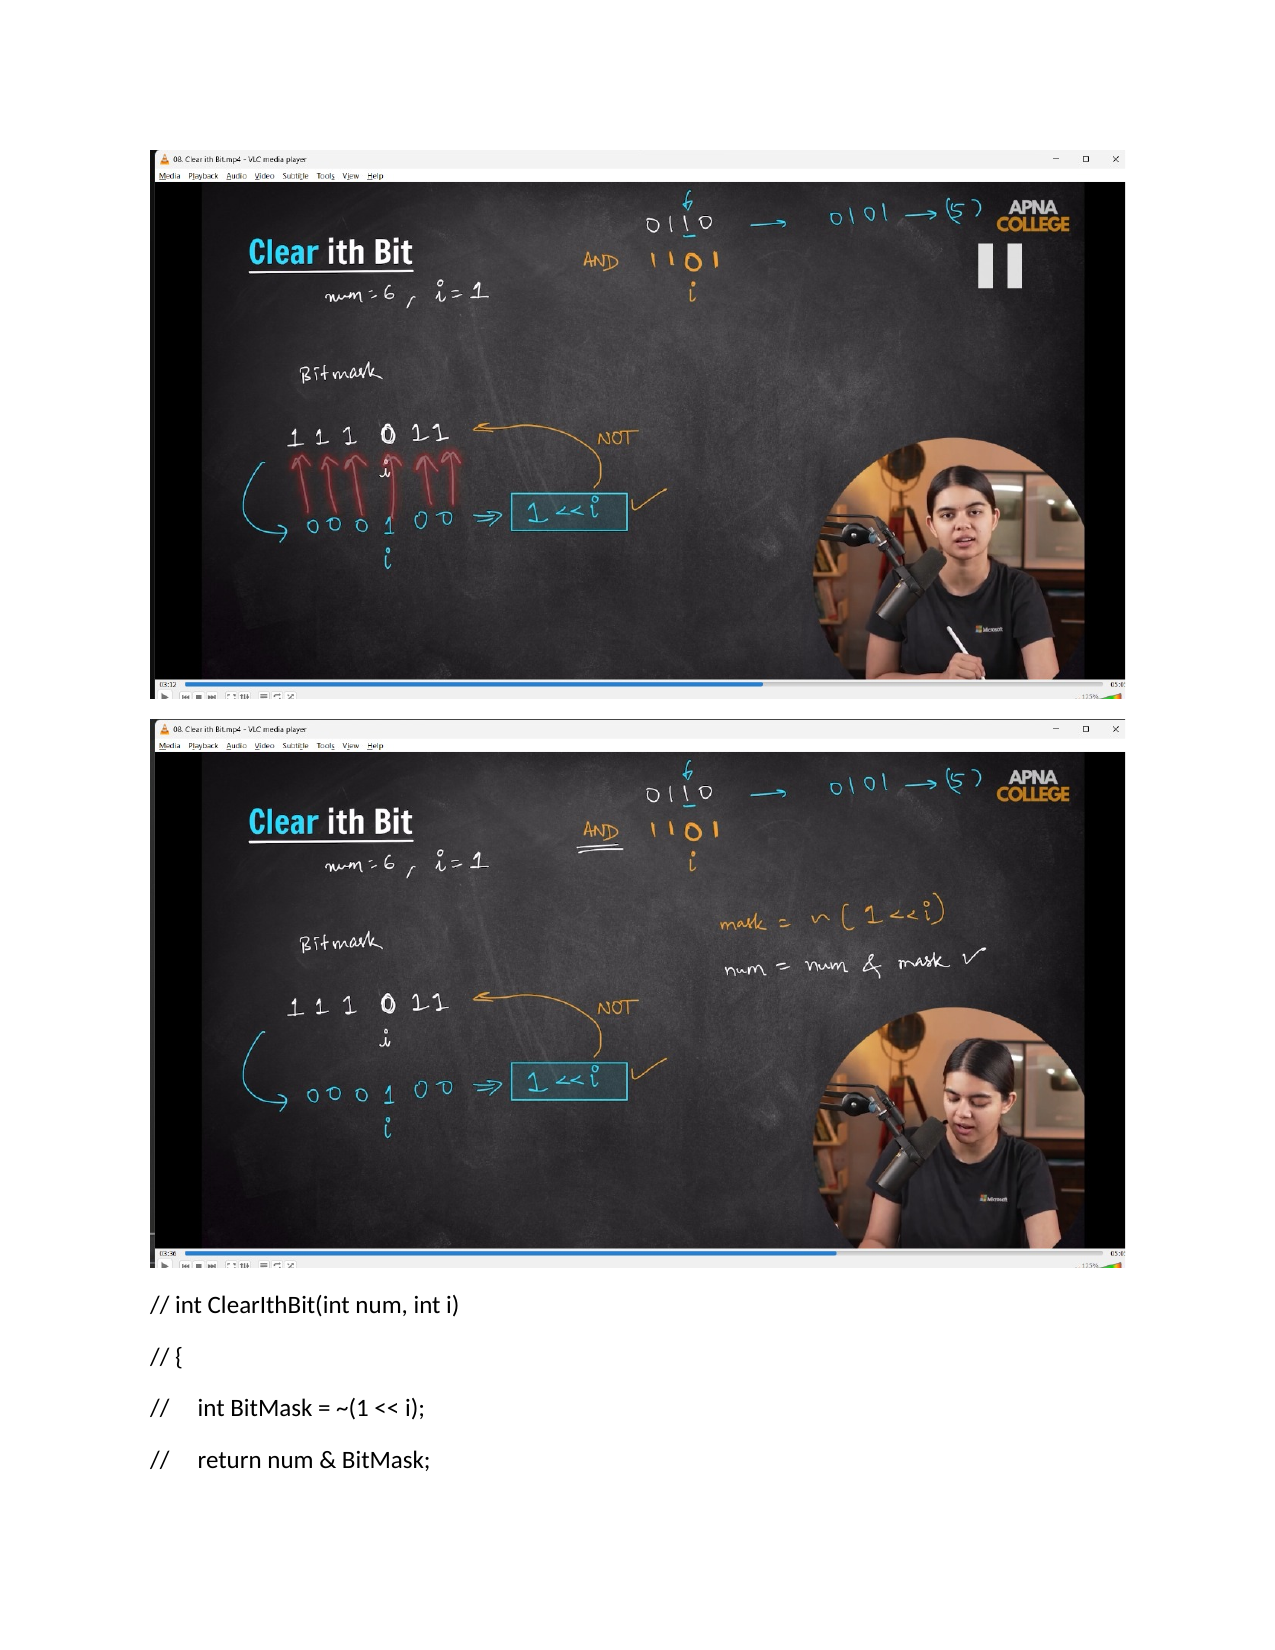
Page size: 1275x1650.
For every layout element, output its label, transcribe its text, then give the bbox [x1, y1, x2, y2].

text // int BitMask = ~(1 << i); [150, 1392, 1125, 1423]
picture [150, 719, 1125, 1268]
text // int ClearIthBit(int num, int i) [150, 1289, 1125, 1320]
text // { [150, 1341, 1125, 1371]
text // return num & BitMask; [150, 1444, 1125, 1475]
picture [150, 150, 1125, 699]
